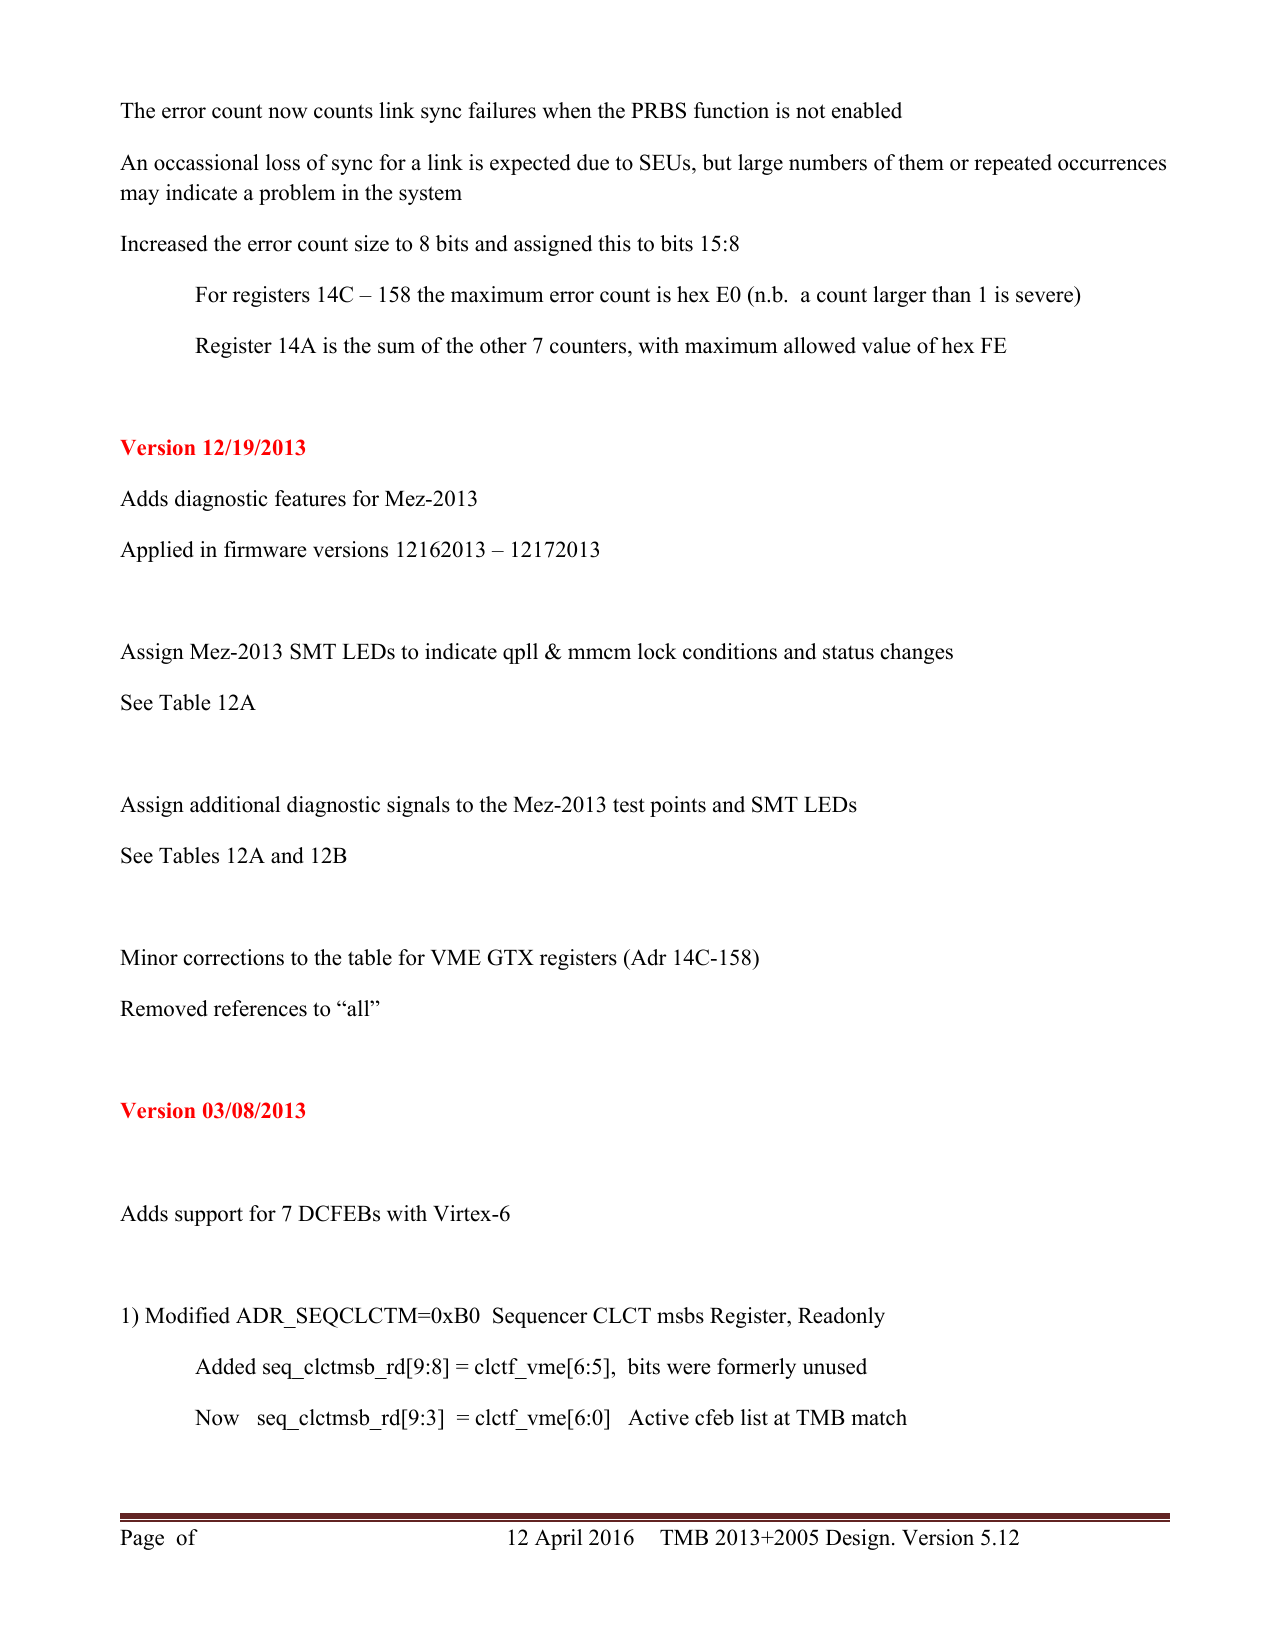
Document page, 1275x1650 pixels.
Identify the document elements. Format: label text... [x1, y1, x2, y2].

text Register 14A is the sum of the other 7 counters, with maximum allowed value of hex FE [120, 332, 1170, 358]
text Minor corrections to the table for VME GTX registers (Adr 14C-158) [120, 944, 1170, 971]
text 1) Modified ADR_SEQCLCTM=0xB0 Sequencer CLCT msbs Register, Readonly [120, 1302, 1170, 1328]
text For registers 14C – 158 the maximum error count is hex E0 (n.b. a count larger than 1 is severe) [120, 281, 1170, 307]
subtitle Version 03/08/2013 [120, 1097, 1170, 1124]
text Adds support for 7 DCFEBs with Virtex-6 [120, 1199, 1170, 1226]
text See Tables 12A and 12B [120, 842, 1170, 869]
text Removed references to “all” [120, 995, 1170, 1022]
subtitle Version 12/19/2013 [120, 434, 1170, 460]
text See Table 12A [120, 689, 1170, 716]
text Assign additional diagnostic signals to the Mez-2013 test points and SMT LEDs [120, 791, 1170, 818]
text Added seq_clctmsb_rd[9:8] = clctf_vme[6:5], bits were formerly unused [120, 1353, 1170, 1379]
text Adds diagnostic features for Mez-2013 [120, 485, 1170, 511]
text Increased the error count size to 8 bits and assigned this to bits 15:8 [120, 230, 1170, 256]
text The error count now counts link sync failures when the PRBS function is not enabled [120, 97, 1170, 124]
text Assign Mez-2013 SMT LEDs to indicate qpll & mmcm lock conditions and status changes [120, 638, 1170, 664]
text Now seq_clctmsb_rd[9:3] = clctf_vme[6:0] Active cfeb list at TMB match [120, 1404, 1170, 1430]
text An occassional loss of sync for a link is expected due to SEUs, but large numbers of them or repeated occurrences may indicate a problem in the system [120, 148, 1170, 205]
text Applied in firmware versions 12162013 – 12172013 [120, 536, 1170, 562]
